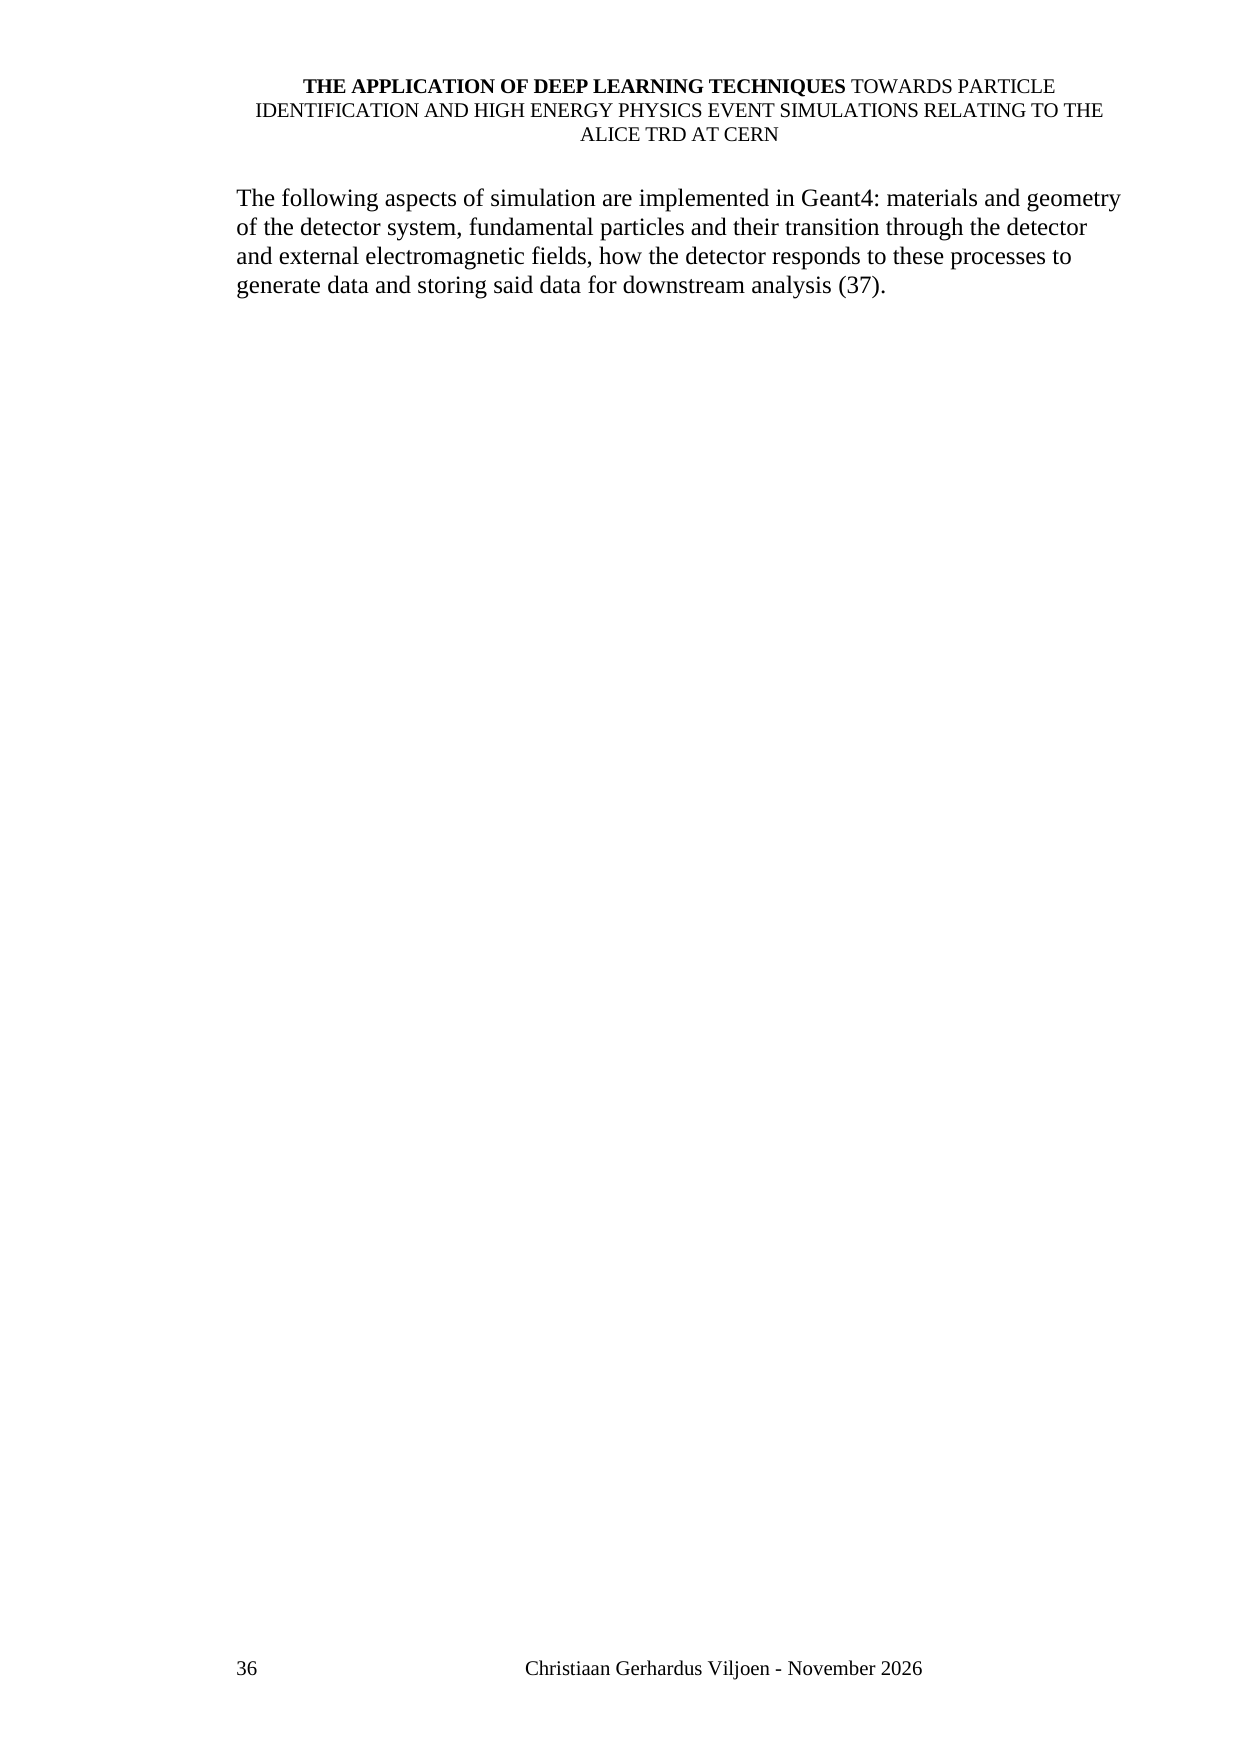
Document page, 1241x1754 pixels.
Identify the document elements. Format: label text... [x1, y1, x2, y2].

text The following aspects of simulation are implemented in Geant4: materials and geometry of the detector system, fundamental particles and their transition through the detector and external electromagnetic fields, how the detector responds to these processes to generate data and storing said data for downstream analysis . [236, 183, 1122, 298]
